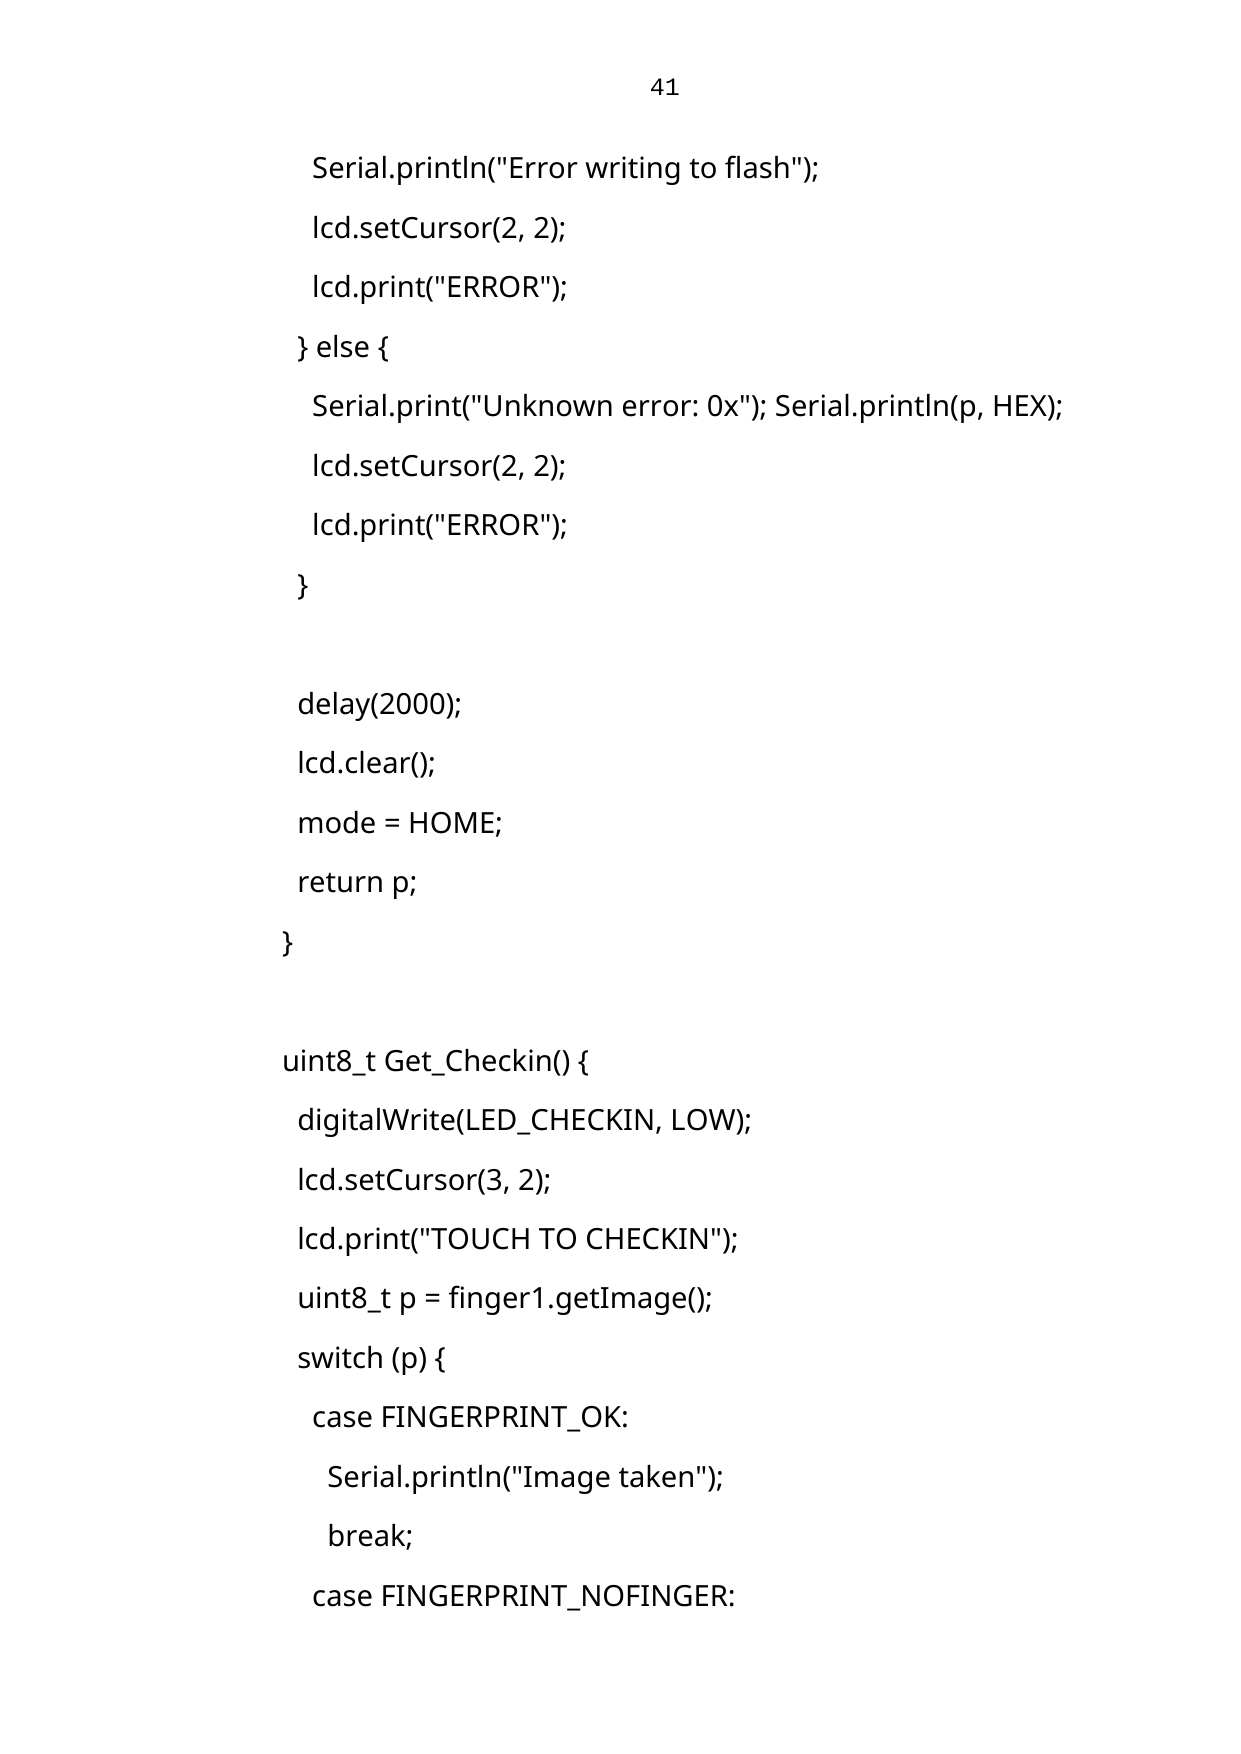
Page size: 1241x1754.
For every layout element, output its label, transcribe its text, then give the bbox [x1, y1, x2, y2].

list } [282, 564, 1122, 604]
list lcd.print("TOUCH TO CHECKIN"); [282, 1218, 1122, 1258]
list Serial.print("Unknown error: 0x"); Serial.println(p, HEX); [282, 386, 1122, 425]
list return p; [282, 861, 1122, 901]
list Serial.println("Image taken"); [282, 1456, 1122, 1496]
list uint8_t Get_Checkin() { [282, 1040, 1122, 1079]
list lcd.print("ERROR"); [282, 267, 1122, 306]
list break; [282, 1516, 1122, 1555]
list digitalWrite(LED_CHECKIN, LOW); [282, 1099, 1122, 1139]
list lcd.setCursor(2, 2); [282, 207, 1122, 247]
list delay(2000); [282, 683, 1122, 723]
list case FINGERPRINT_OK: [282, 1397, 1122, 1436]
list lcd.setCursor(2, 2); [282, 445, 1122, 485]
list case FINGERPRINT_NOFINGER: [282, 1575, 1122, 1615]
list lcd.setCursor(3, 2); [282, 1159, 1122, 1198]
list uint8_t p = finger1.getImage(); [282, 1278, 1122, 1317]
list } else { [282, 326, 1122, 366]
list } [282, 921, 1122, 961]
list Serial.println("Error writing to flash"); [282, 148, 1122, 187]
list lcd.clear(); [282, 742, 1122, 782]
list switch (p) { [282, 1337, 1122, 1377]
list mode = HOME; [282, 802, 1122, 842]
list lcd.print("ERROR"); [282, 504, 1122, 544]
